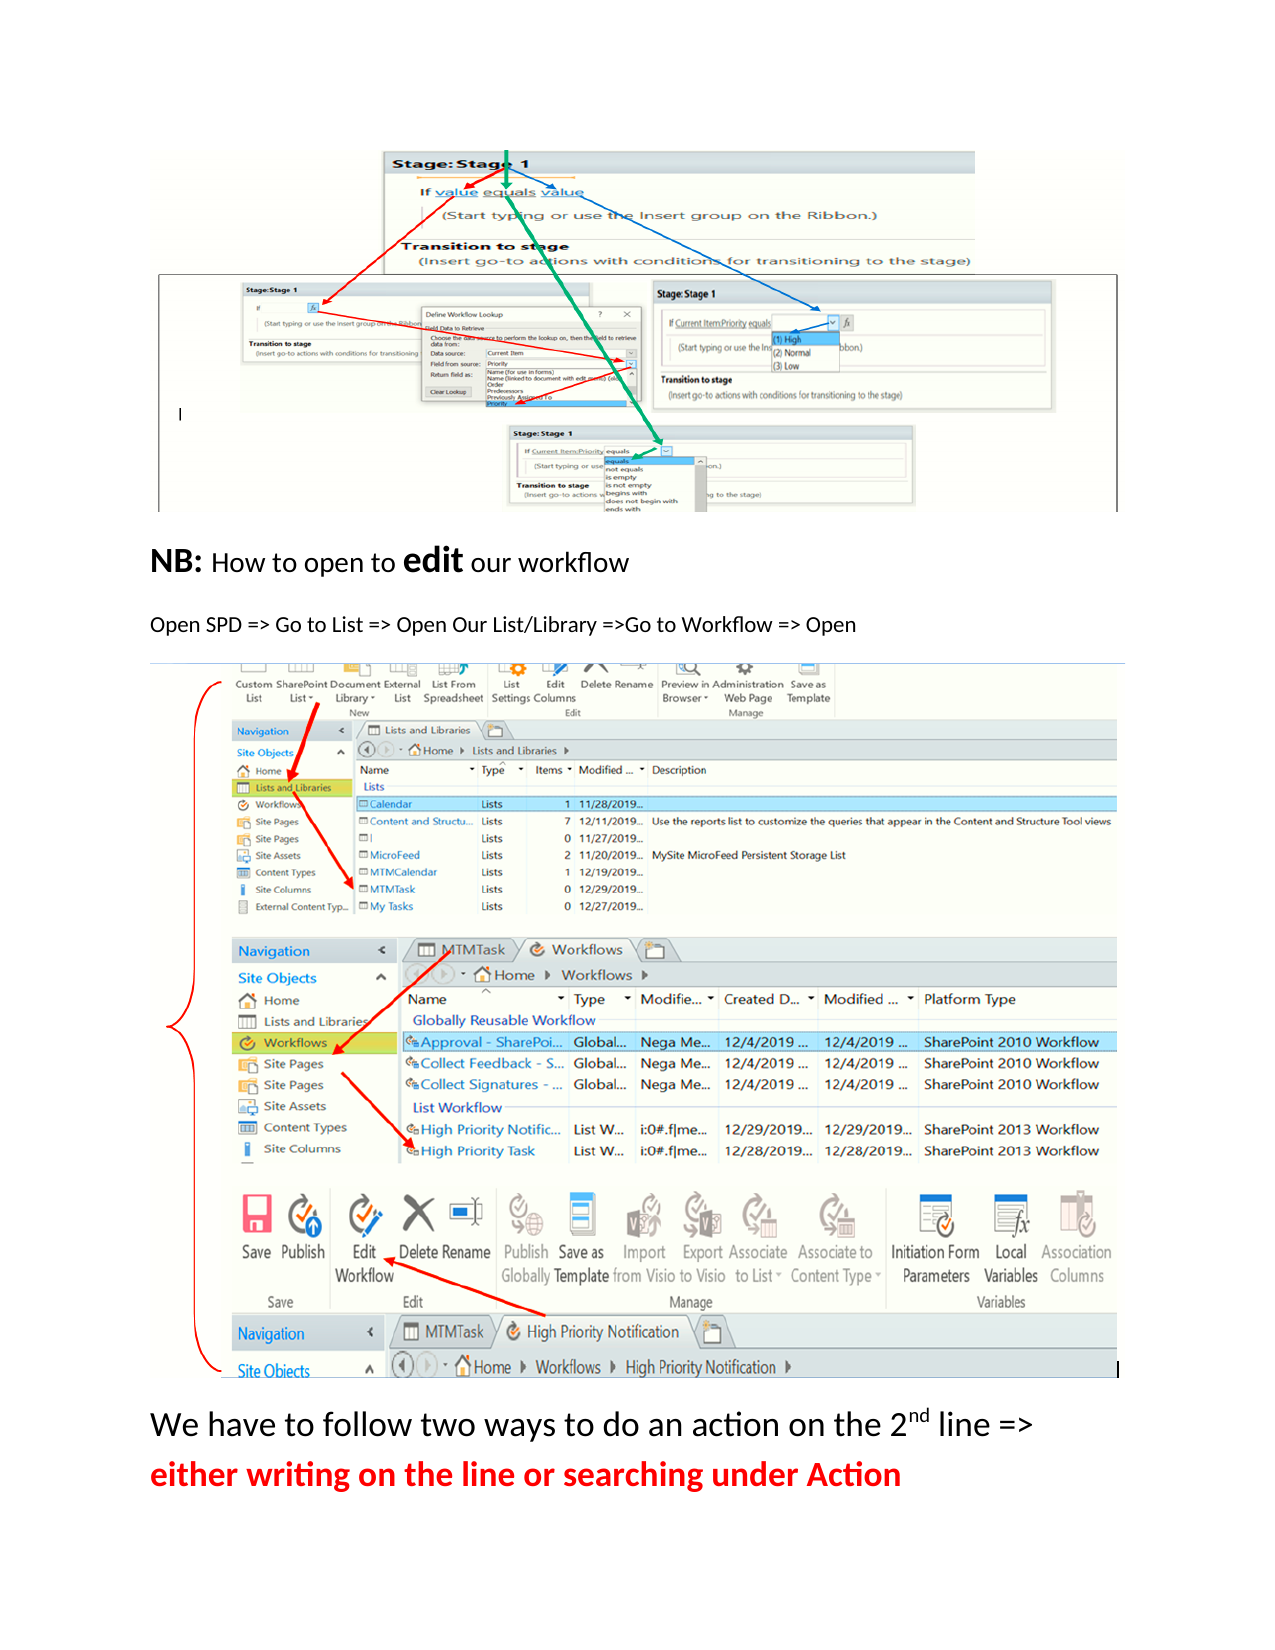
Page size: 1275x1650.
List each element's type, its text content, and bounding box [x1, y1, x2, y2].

picture [150, 663, 1125, 1378]
text NB: How to open to edit our workflow [150, 536, 1125, 582]
text We have to follow two ways to do an action on the 2nd line => either writing on the line or searching under Action [150, 1402, 1125, 1495]
text Open SPD => Go to List => Open Our List/Library =>Go to Workflow => Open [150, 610, 1125, 638]
picture [150, 150, 1125, 512]
